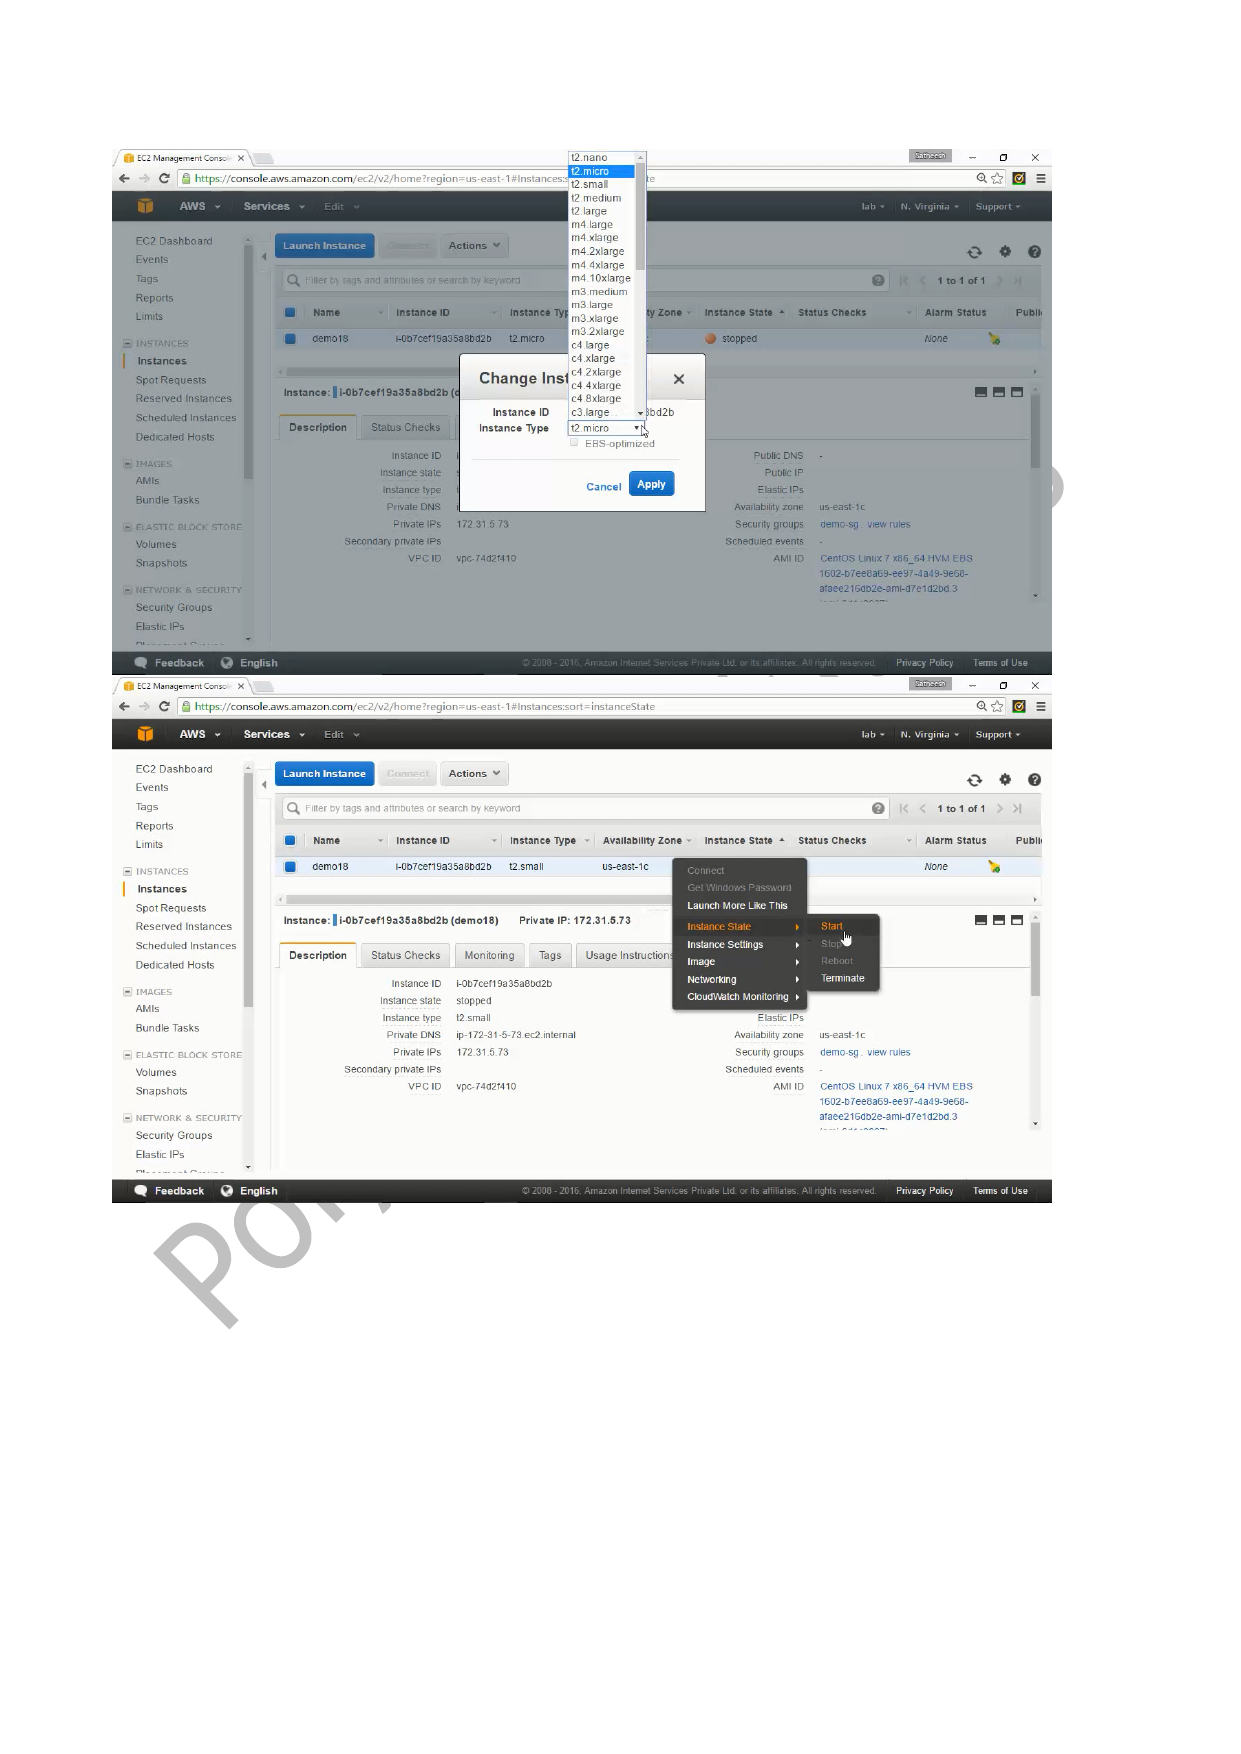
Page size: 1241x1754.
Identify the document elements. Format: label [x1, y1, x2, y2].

picture [112, 677, 1052, 1203]
picture [112, 149, 1052, 675]
